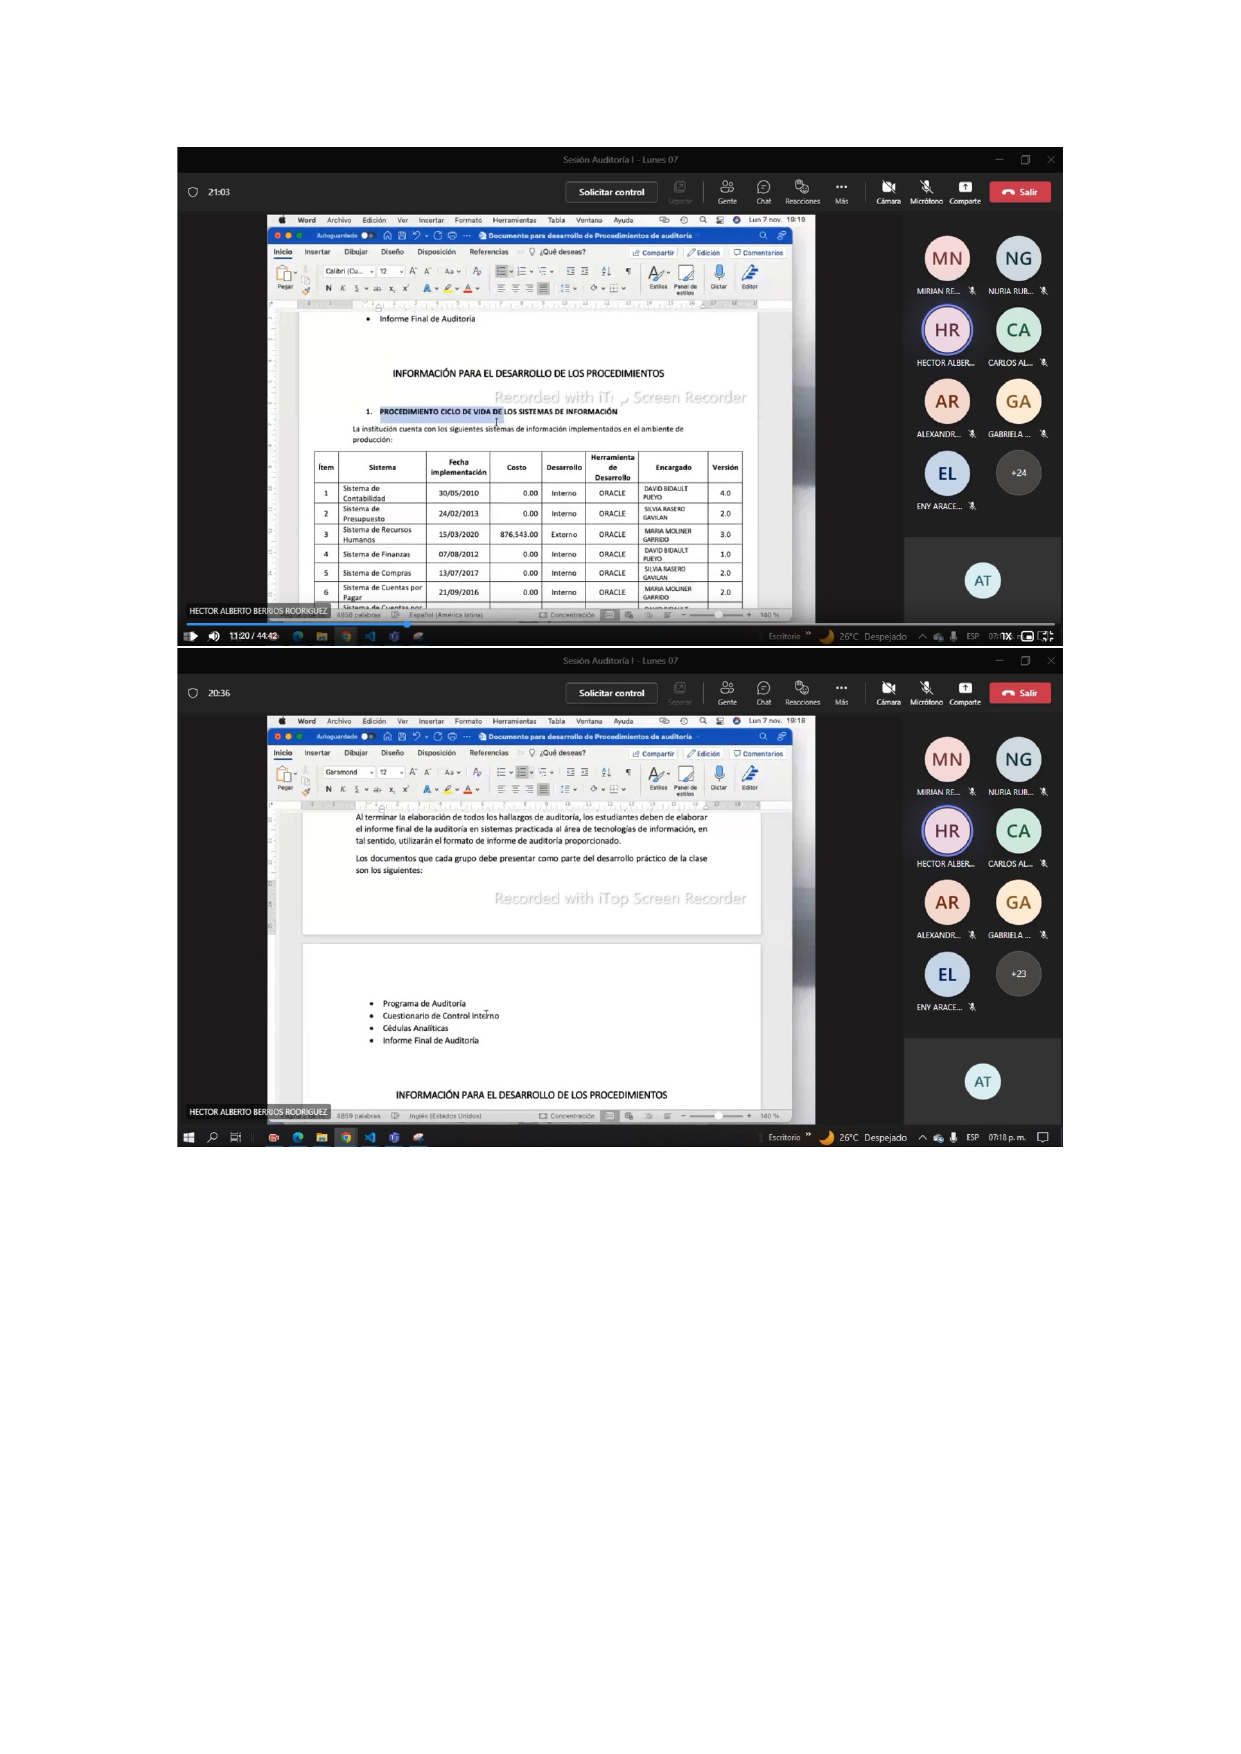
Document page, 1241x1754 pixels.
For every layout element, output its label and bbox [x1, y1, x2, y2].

picture [177, 648, 1063, 1147]
picture [177, 147, 1063, 646]
